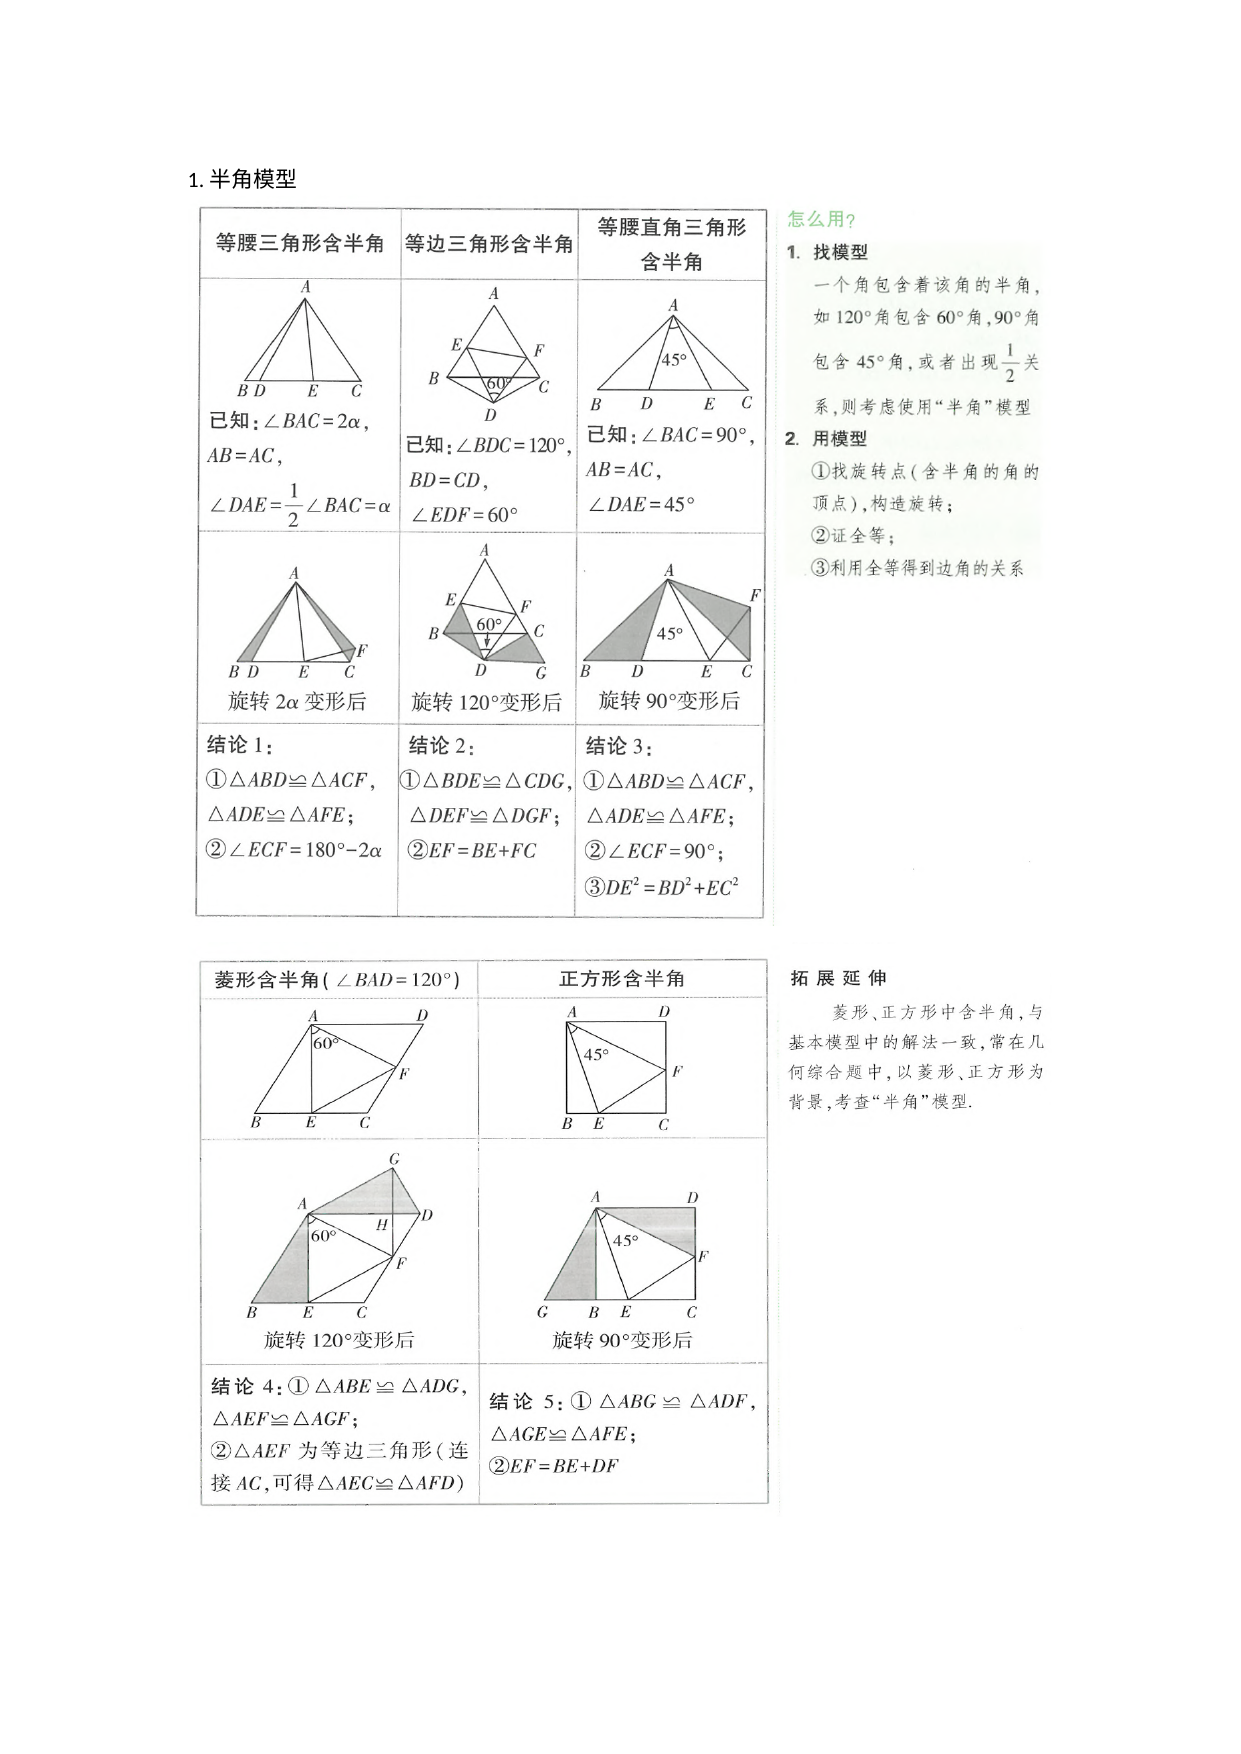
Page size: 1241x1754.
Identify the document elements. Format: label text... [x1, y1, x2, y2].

picture [187, 194, 1051, 926]
picture [187, 942, 1053, 1517]
list 半角模型 [187, 162, 1053, 194]
